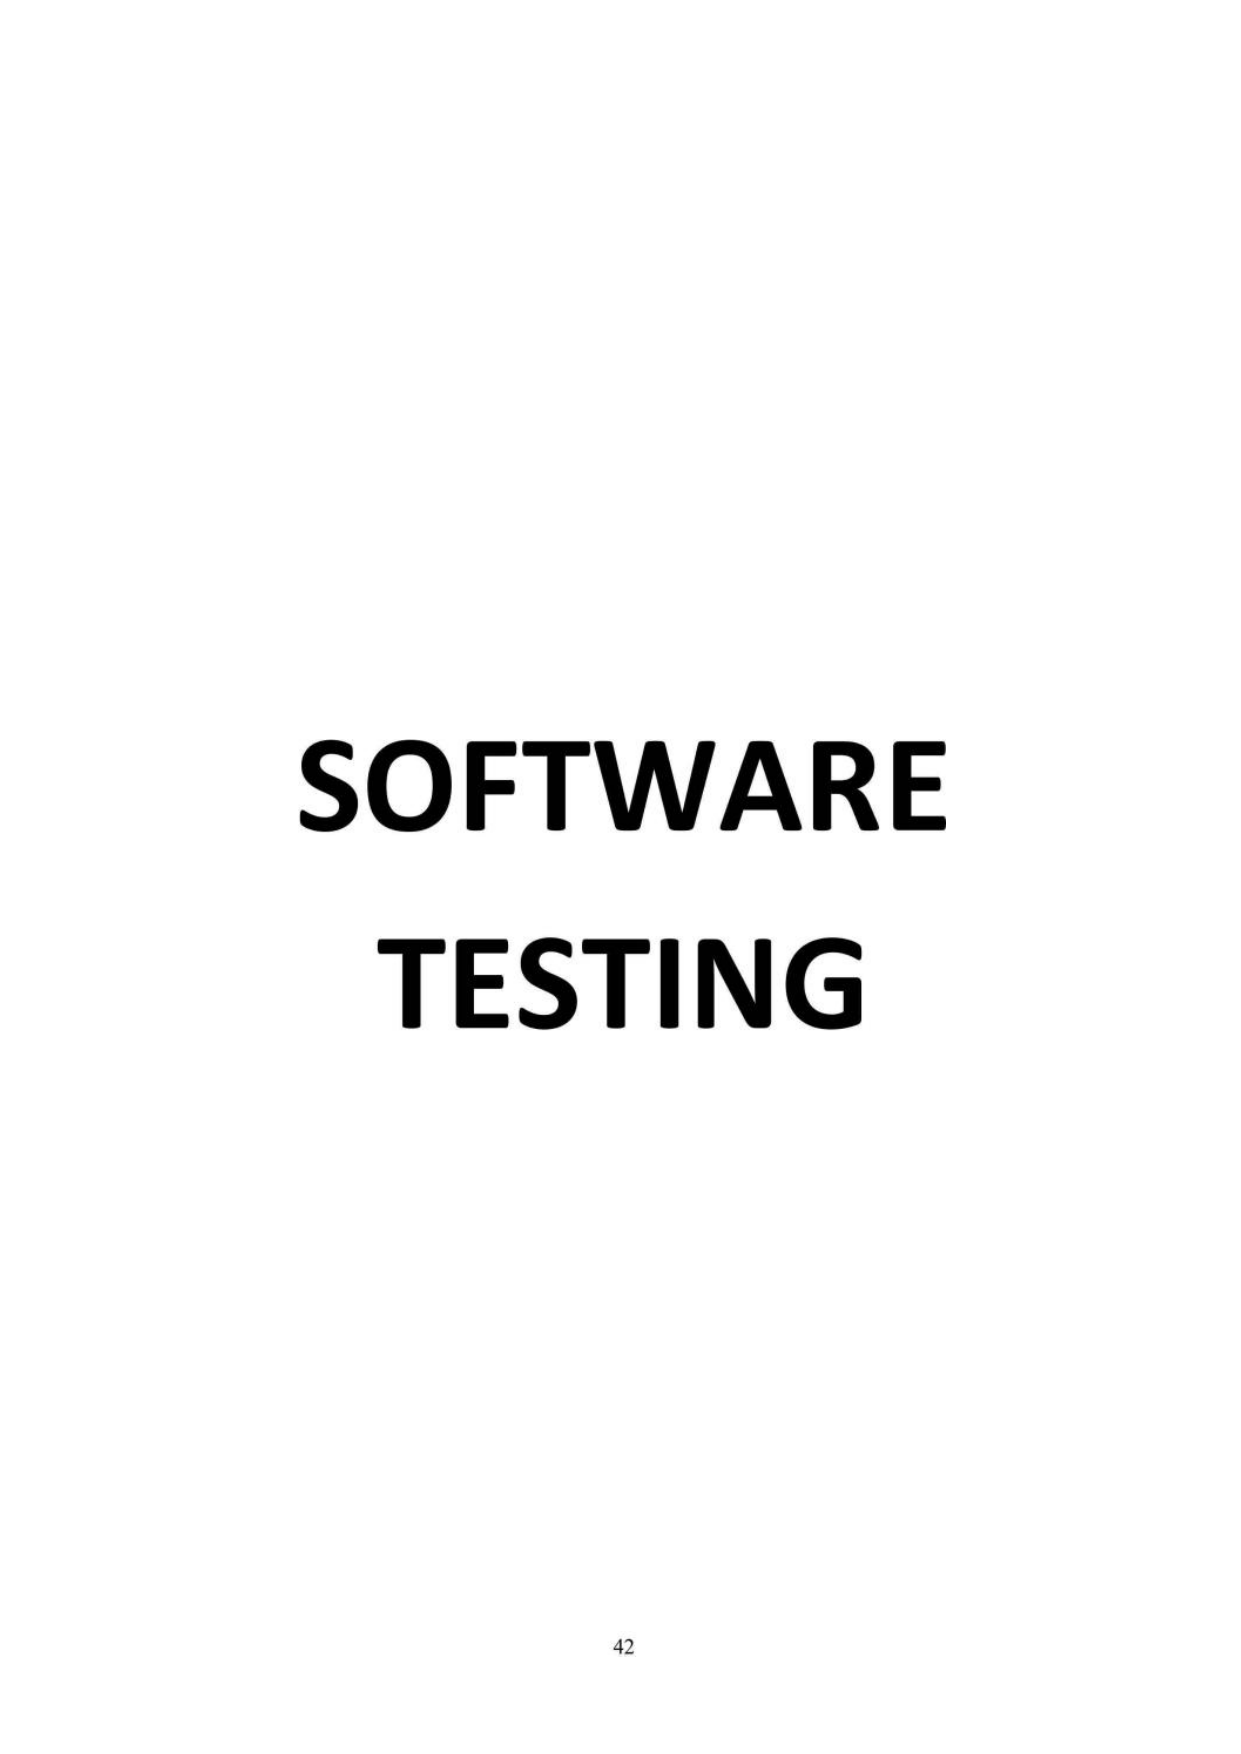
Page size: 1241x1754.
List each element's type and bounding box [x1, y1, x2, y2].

picture [298, 739, 946, 1657]
